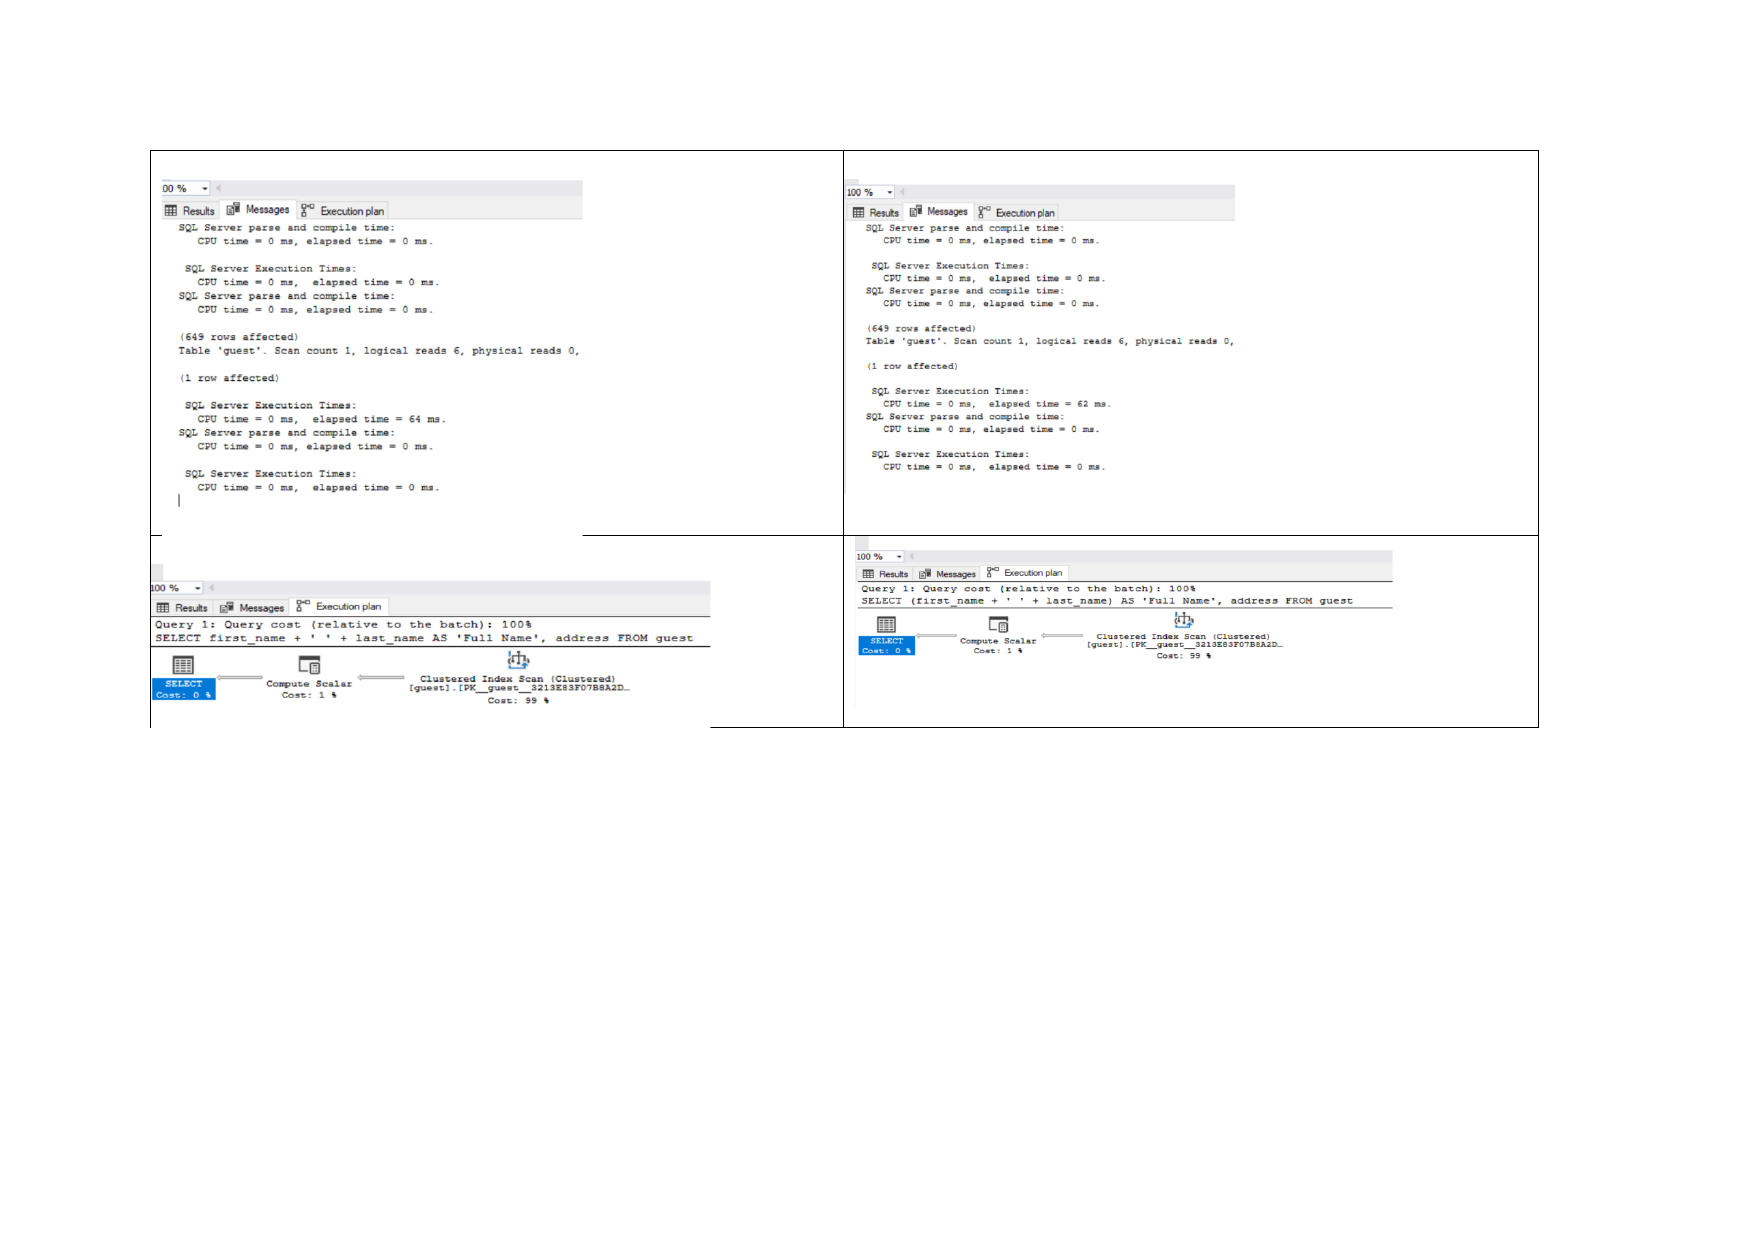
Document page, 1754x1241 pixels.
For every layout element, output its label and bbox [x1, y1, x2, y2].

picture [855, 536, 1393, 706]
table_cell [844, 536, 1538, 727]
table_cell [151, 536, 843, 727]
table_cell [844, 151, 1538, 535]
picture [844, 179, 1235, 494]
table_cell [151, 151, 843, 535]
picture [151, 564, 711, 728]
picture [161, 179, 583, 536]
